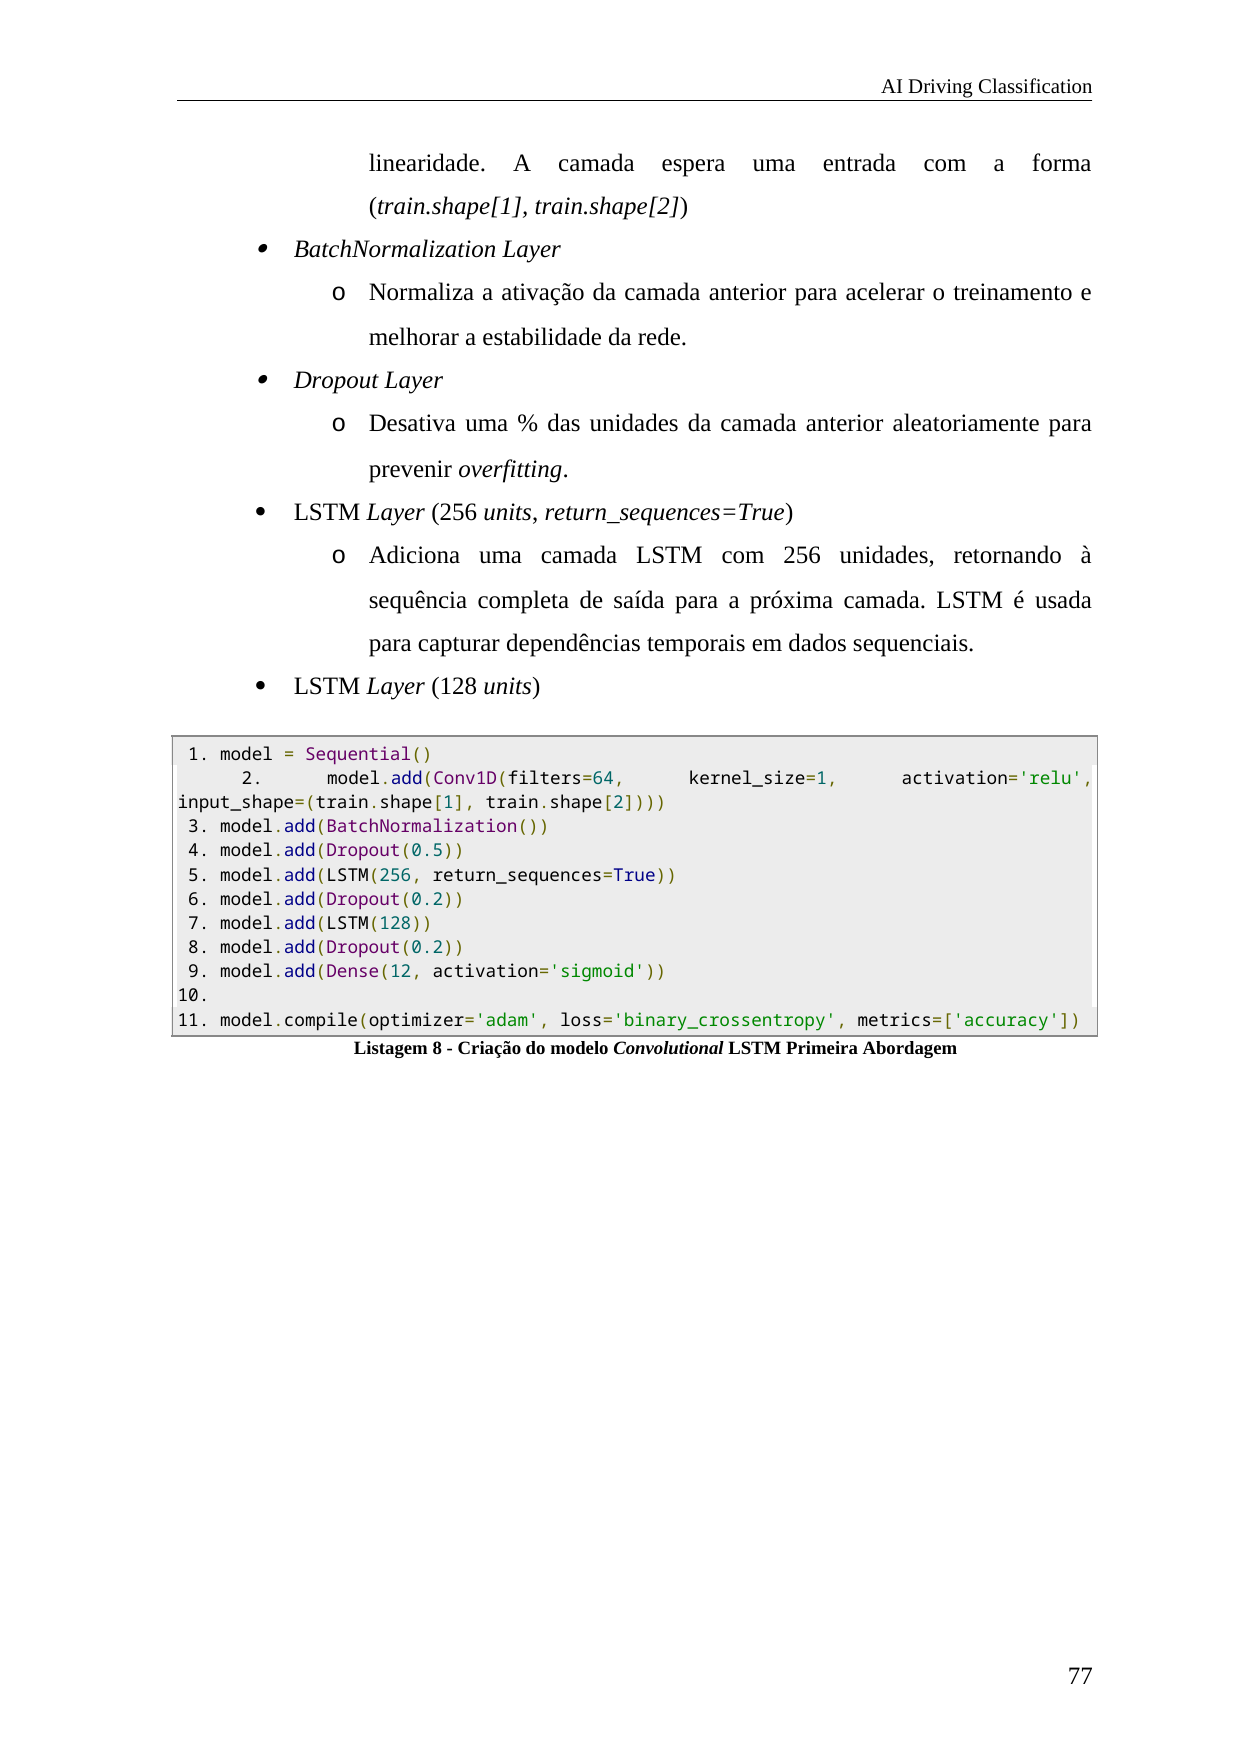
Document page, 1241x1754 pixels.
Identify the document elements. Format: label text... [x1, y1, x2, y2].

text 2. model.add(Conv1D(filters=64, kernel_size=1, activation='relu', input_shape=(train.shape[1], train.shape[2]))) [177, 765, 1092, 814]
text 9. model.add(Dense(12, activation='sigmoid')) [177, 959, 1092, 983]
list Adiciona uma camada LSTM com 256 unidades, retornando à sequência completa de saída para a próxima camada. LSTM é usada para capturar dependências temporais em dados sequenciais. [331, 540, 1092, 657]
text 1. model = Sequential() [173, 737, 1097, 765]
list Desativa uma % das unidades da camada anterior aleatoriamente para prevenir overfitting. [331, 408, 1092, 482]
text 4. model.add(Dropout(0.5)) [177, 838, 1092, 862]
text 7. model.add(LSTM(128)) [177, 910, 1092, 934]
list BatchNormalization Layer [256, 234, 1092, 263]
list Normaliza a ativação da camada anterior para acelerar o treinamento e melhorar a estabilidade da rede. [331, 277, 1092, 351]
text 8. model.add(Dropout(0.2)) [177, 934, 1092, 959]
text 11. model.compile(optimizer='adam', loss='binary_crossentropy', metrics=['accuracy']) [173, 1001, 1097, 1035]
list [331, 148, 1092, 219]
list LSTM Layer (256 units, return_sequences=True) [256, 497, 1092, 526]
text Listagem 8 - Criação do modelo Convolutional LSTM Primeira Abordagem [177, 1037, 1092, 1058]
list Dropout Layer [256, 365, 1092, 394]
list LSTM Layer (128 units) [256, 671, 1092, 700]
text 6. model.add(Dropout(0.2)) [177, 886, 1092, 910]
text 5. model.add(LSTM(256, return_sequences=True)) [177, 862, 1092, 886]
text 10. [177, 983, 1092, 1001]
text 3. model.add(BatchNormalization()) [177, 814, 1092, 838]
